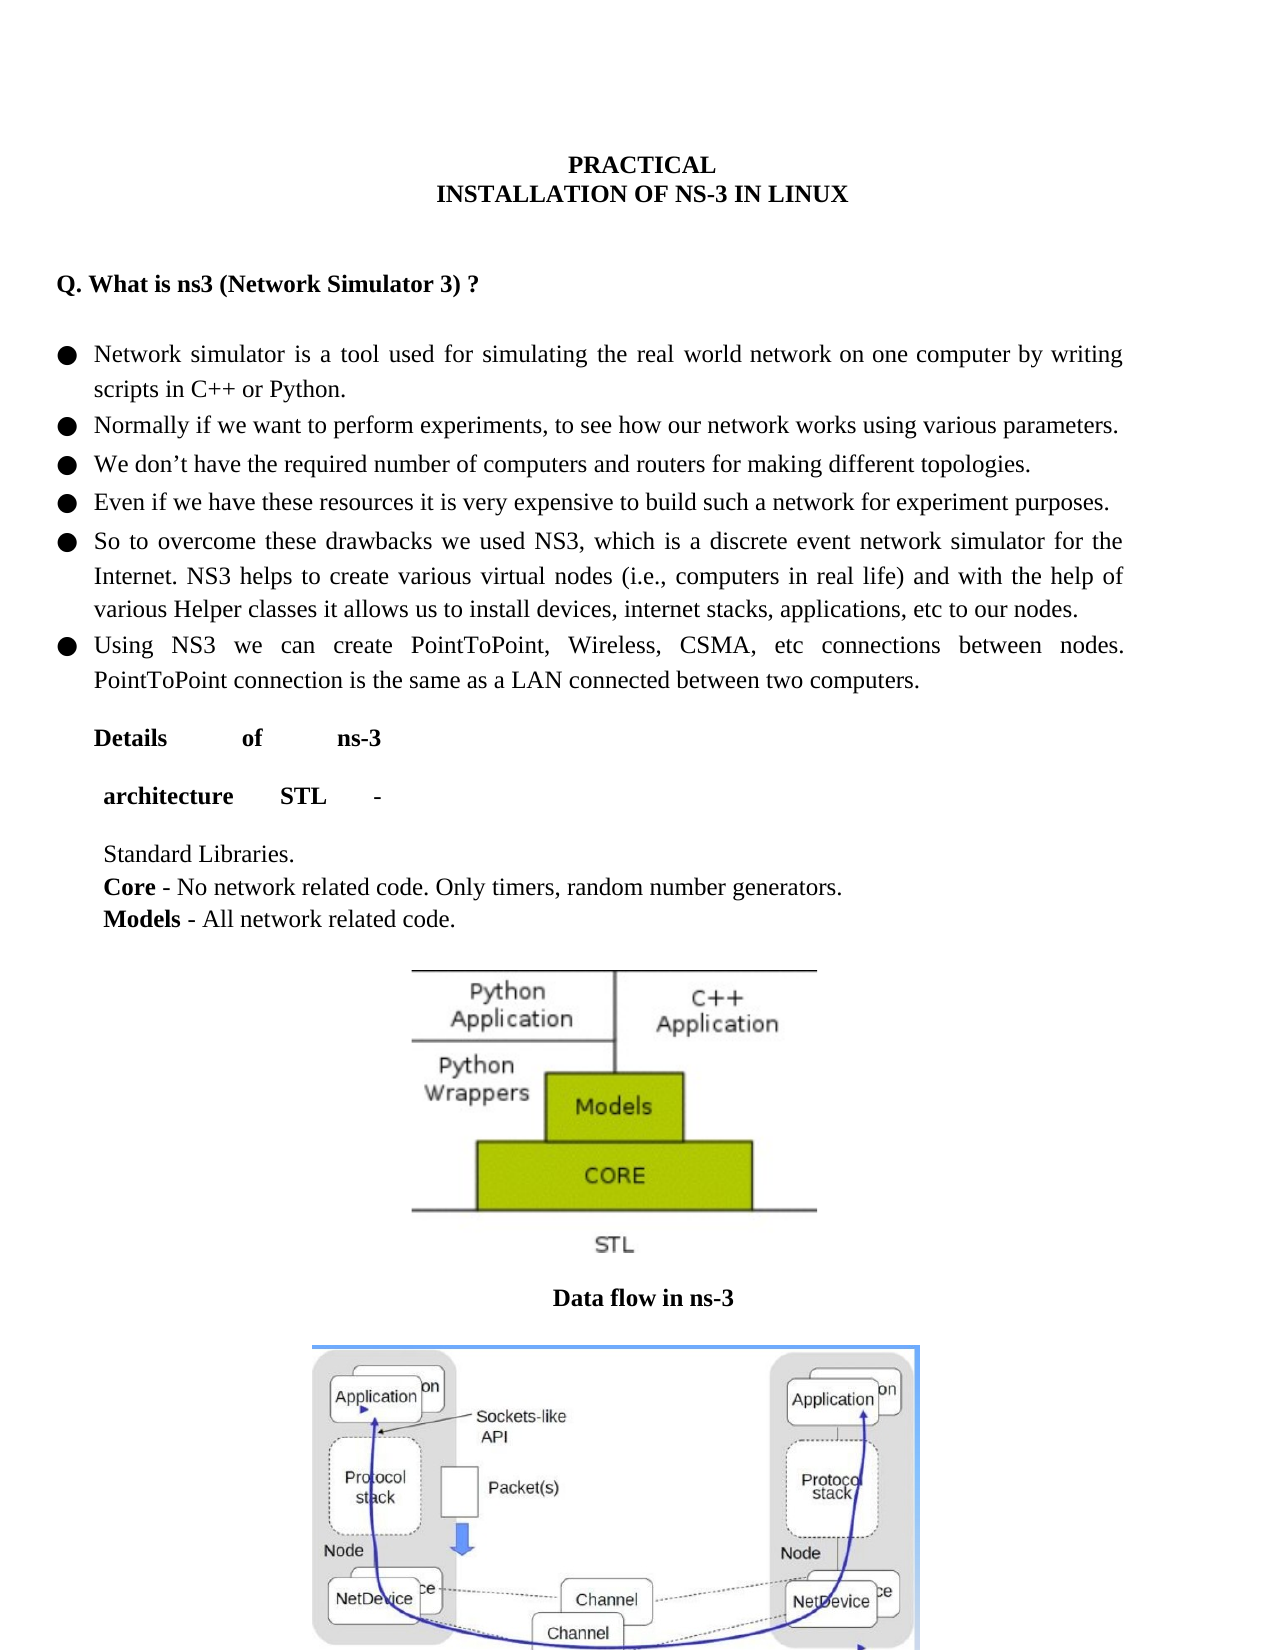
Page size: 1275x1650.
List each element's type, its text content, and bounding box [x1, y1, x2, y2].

list So to overcome these drawbacks we used NS3, which is a discrete event network simulator for the Internet. NS3 helps to create various virtual nodes (i.e., computers in real life) and with the help of various Helper classes it allows us to install devices, internet stacks, applications, etc to our nodes. [56, 522, 1124, 623]
text Core - No network related code. Only timers, random number generators. [103, 874, 1183, 901]
list We don’t have the required number of computers and routers for making different topologies. [56, 446, 1183, 479]
picture [411, 970, 818, 1253]
list Network simulator is a tool used for simulating the real world network on one computer by writing scripts in C++ or Python. [56, 336, 1125, 403]
text Q. What is ns3 (Network Simulator 3) ? [56, 269, 1183, 298]
list Normally if we want to perform experiments, to see how our network works using various parameters. [56, 407, 1183, 441]
picture [312, 1345, 920, 1650]
text Details of ns-3 architecture STL - Standard Libraries. [94, 700, 381, 874]
subtitle Data flow in ns-3 [103, 1283, 1183, 1312]
subtitle INSTALLATION OF NS-3 IN LINUX [115, 179, 1169, 207]
text Models - All network related code. [103, 904, 1183, 933]
list Using NS3 we can create PointToPoint, Wireless, CSMA, etc connections between nodes. PointToPoint connection is the same as a LAN connected between two computers. [56, 627, 1124, 694]
text PRACTICAL [115, 150, 1169, 179]
list Even if we have these resources it is very expensive to build such a network for experiment purposes. [56, 484, 1183, 518]
